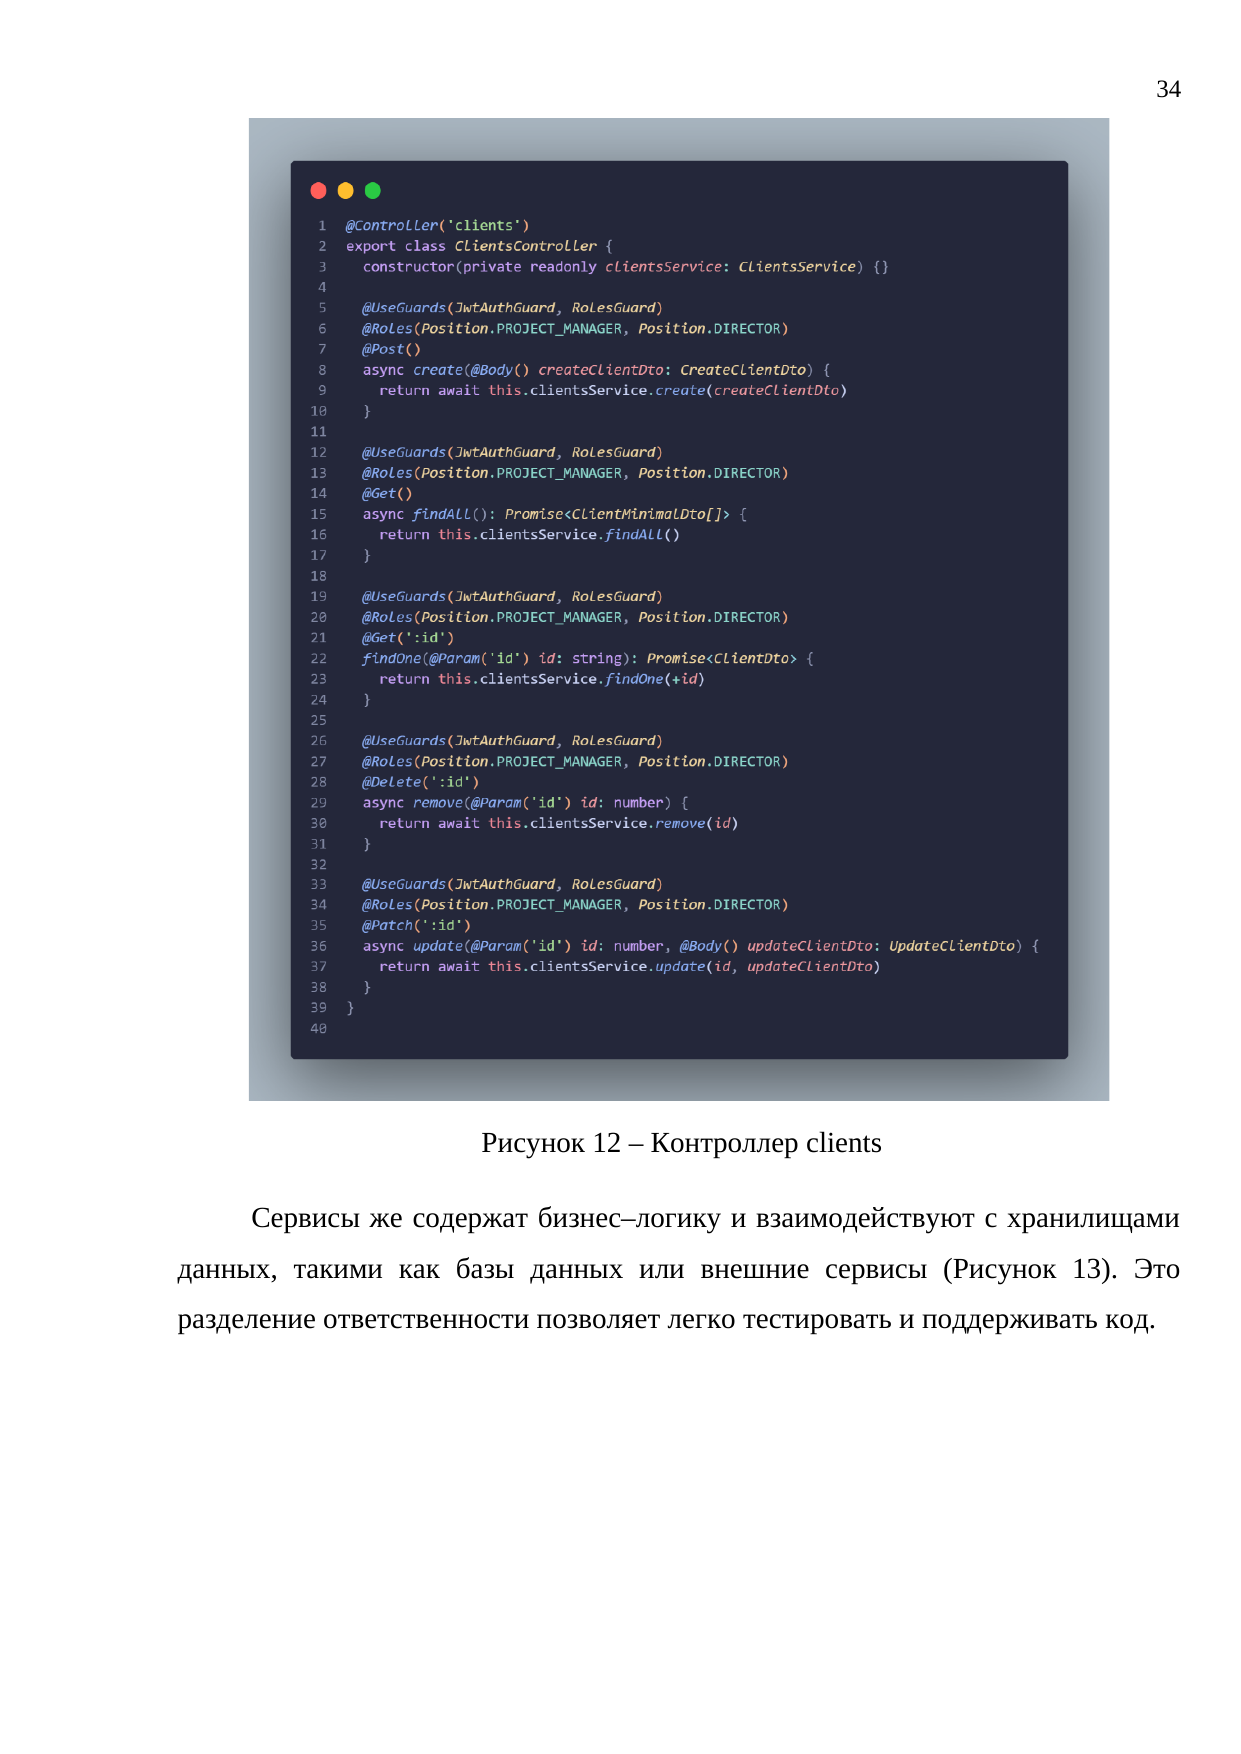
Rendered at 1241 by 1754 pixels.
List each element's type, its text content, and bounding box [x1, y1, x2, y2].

picture [248, 118, 1110, 1101]
text Рисунок 12 – Контроллер clients [177, 1125, 1181, 1159]
text Сервисы же содержат бизнес–логику и взаимодействуют с хранилищами данных, такими как базы данных или внешние сервисы (Рисунок 13). Это разделение ответственности позволяет легко тестировать и поддерживать код. [177, 1201, 1181, 1335]
